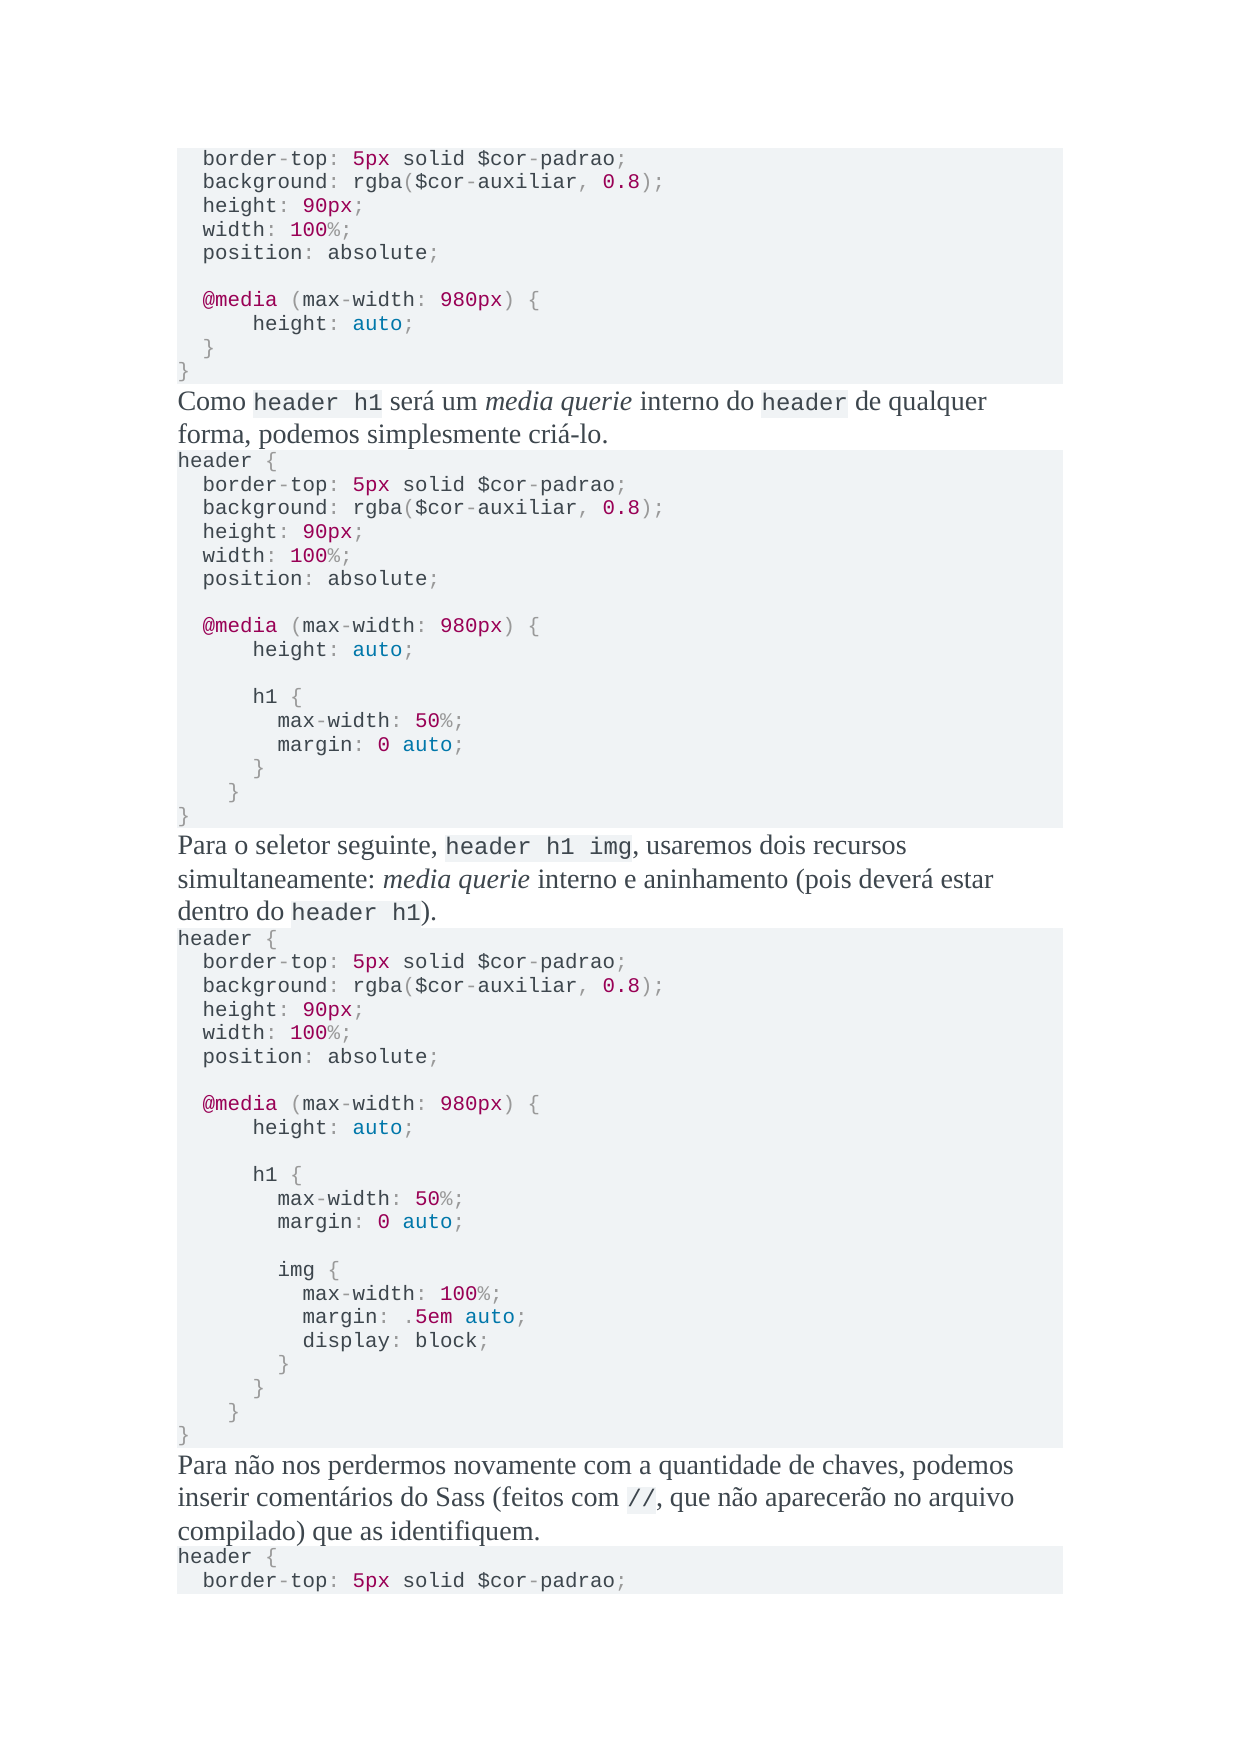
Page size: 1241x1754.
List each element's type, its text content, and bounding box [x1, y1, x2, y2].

text position: absolute; [177, 568, 1063, 592]
text width: 100%; [177, 544, 1063, 568]
text margin: 0 auto; [177, 734, 1063, 757]
text Como header h1 será um media querie interno do header de qualquer forma, podemos simplesmente criá-lo. [177, 384, 1063, 450]
text @media (max-width: 980px) { [177, 616, 1063, 639]
text } [177, 781, 1063, 805]
text height: auto; [177, 313, 1063, 337]
text header { [177, 1546, 1063, 1570]
text } [177, 1424, 1063, 1448]
text @media (max-width: 980px) { [177, 289, 1063, 313]
text @media (max-width: 980px) { [177, 1093, 1063, 1117]
text } [177, 337, 1063, 360]
text max-width: 50%; [177, 1188, 1063, 1212]
text Para o seletor seguinte, header h1 img, usaremos dois recursos simultaneamente: media querie interno e aninhamento (pois deverá estar dentro do header h1). [177, 828, 1063, 928]
text } [177, 1377, 1063, 1401]
text img { [177, 1259, 1063, 1282]
text height: 90px; [177, 521, 1063, 544]
text width: 100%; [177, 218, 1063, 242]
text } [177, 360, 1063, 384]
text border-top: 5px solid $cor-padrao; [177, 1570, 1063, 1594]
text max-width: 100%; [177, 1282, 1063, 1306]
text max-width: 50%; [177, 710, 1063, 734]
text } [177, 1353, 1063, 1377]
text border-top: 5px solid $cor-padrao; [177, 951, 1063, 975]
text } [177, 757, 1063, 781]
text margin: 0 auto; [177, 1212, 1063, 1235]
text header { [177, 450, 1063, 474]
text header { [177, 928, 1063, 951]
text height: auto; [177, 1117, 1063, 1141]
text border-top: 5px solid $cor-padrao; [177, 148, 1063, 171]
text border-top: 5px solid $cor-padrao; [177, 474, 1063, 497]
text background: rgba($cor-auxiliar, 0.8); [177, 171, 1063, 195]
text height: auto; [177, 639, 1063, 663]
text } [177, 805, 1063, 828]
text background: rgba($cor-auxiliar, 0.8); [177, 497, 1063, 521]
text height: 90px; [177, 999, 1063, 1022]
text width: 100%; [177, 1022, 1063, 1046]
text } [177, 1401, 1063, 1424]
text height: 90px; [177, 195, 1063, 218]
text h1 { [177, 686, 1063, 710]
text position: absolute; [177, 1046, 1063, 1070]
text background: rgba($cor-auxiliar, 0.8); [177, 975, 1063, 999]
text h1 { [177, 1164, 1063, 1188]
text Para não nos perdermos novamente com a quantidade de chaves, podemos inserir comentários do Sass (feitos com //, que não aparecerão no arquivo compilado) que as identifiquem. [177, 1448, 1063, 1546]
text position: absolute; [177, 242, 1063, 266]
text margin: .5em auto; [177, 1306, 1063, 1330]
text display: block; [177, 1330, 1063, 1353]
